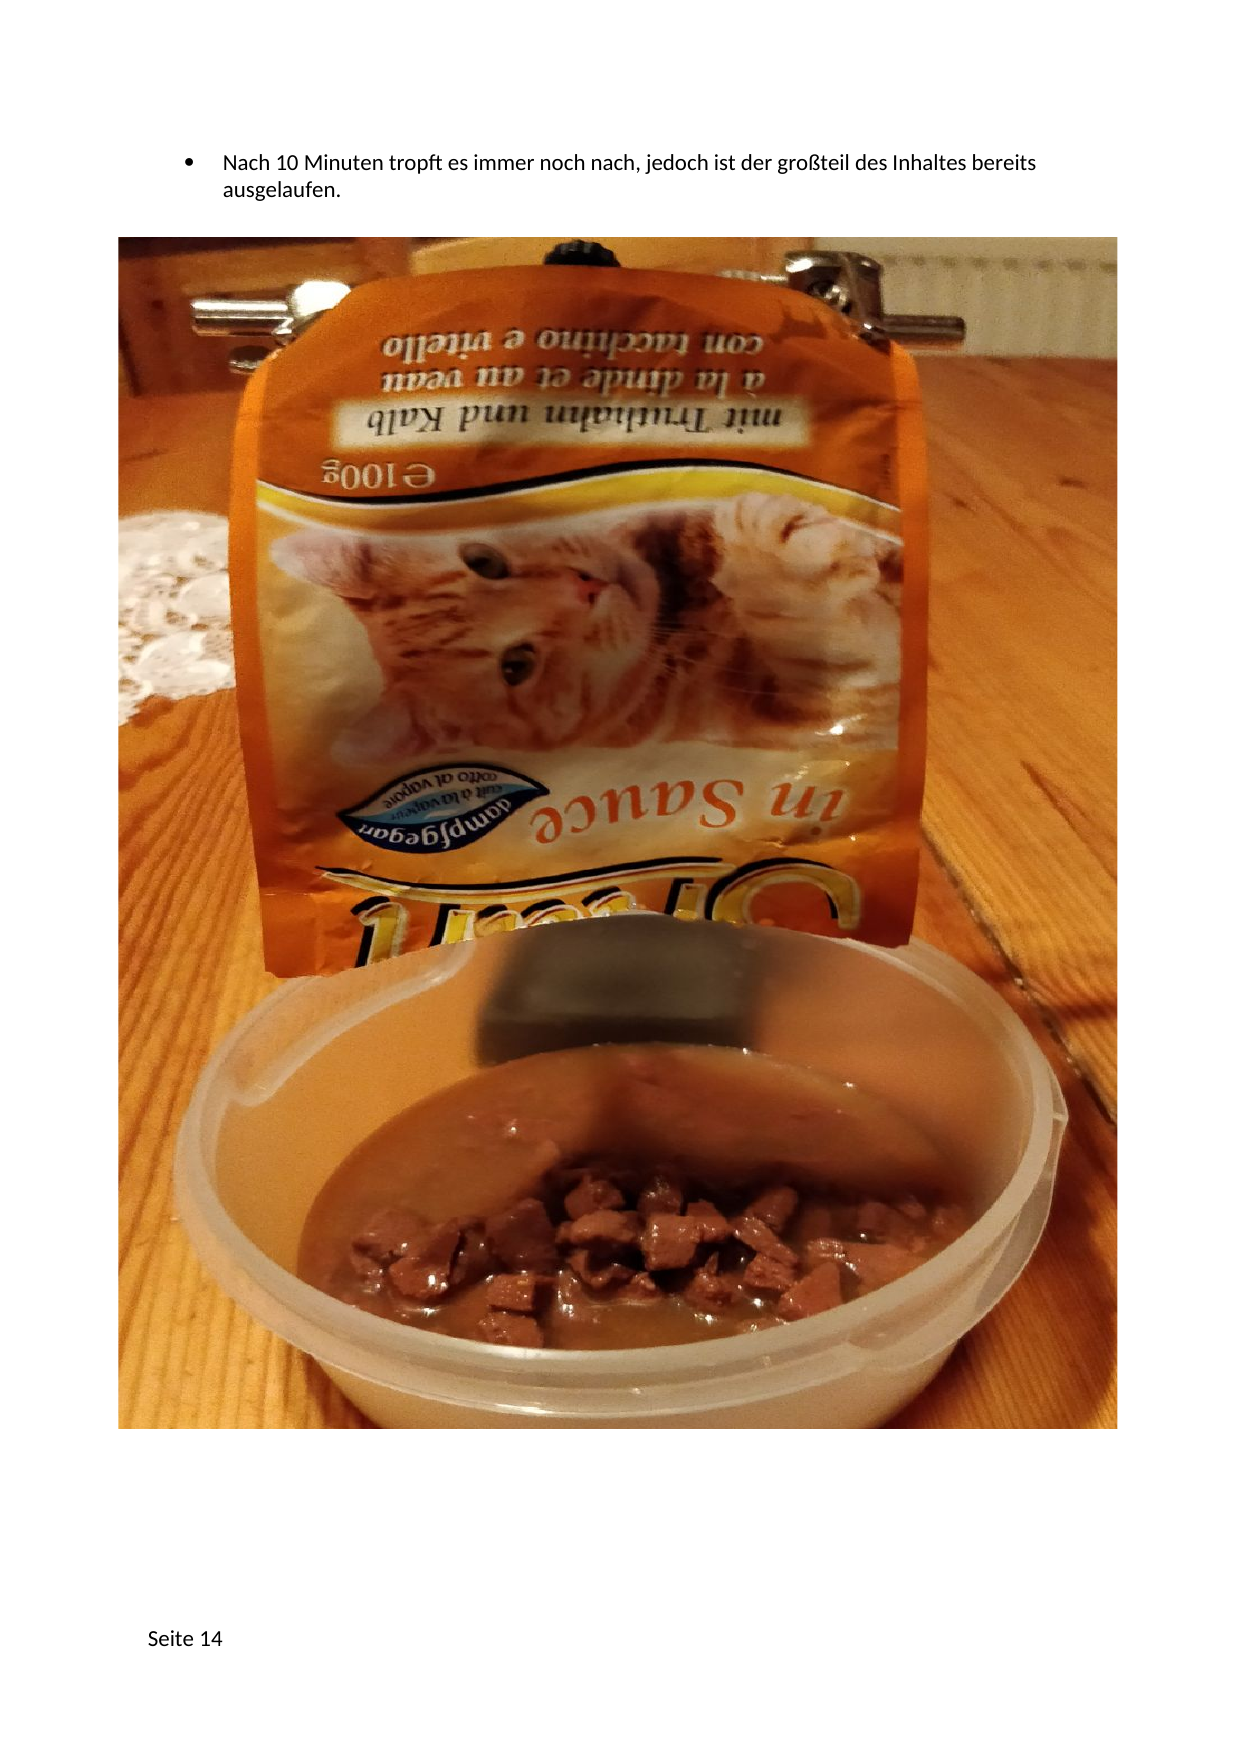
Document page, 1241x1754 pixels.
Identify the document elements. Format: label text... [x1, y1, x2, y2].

list Nach 10 Minuten tropft es immer noch nach, jedoch ist der großteil des Inhaltes bereits ausgelaufen. [185, 148, 1093, 204]
picture [118, 237, 1119, 1429]
